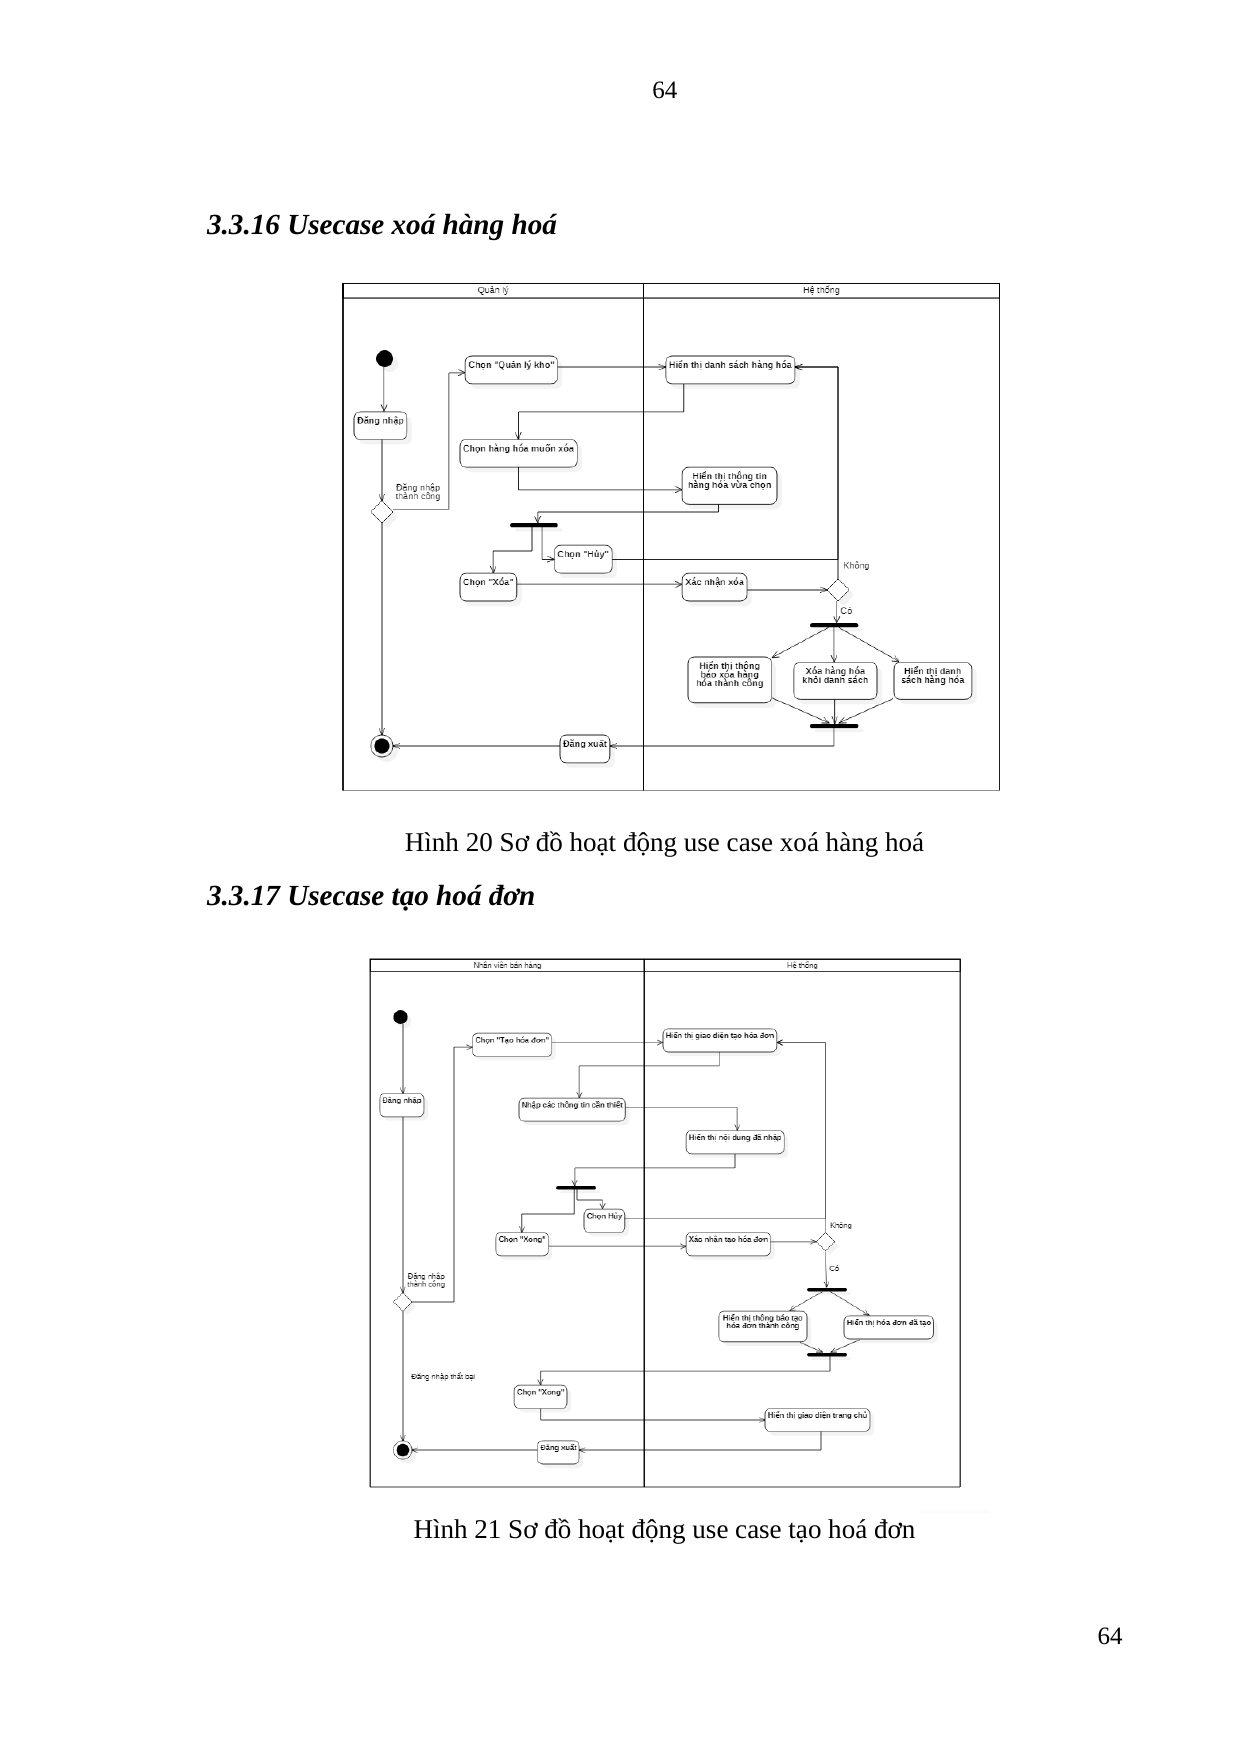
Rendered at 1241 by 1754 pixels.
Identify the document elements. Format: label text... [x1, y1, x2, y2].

picture [339, 928, 990, 1513]
picture [310, 257, 1019, 826]
text 3.3.16 Usecase xoá hàng hoá [207, 207, 1132, 240]
text 3.3.17 Usecase tạo hoá đơn [207, 878, 1132, 911]
